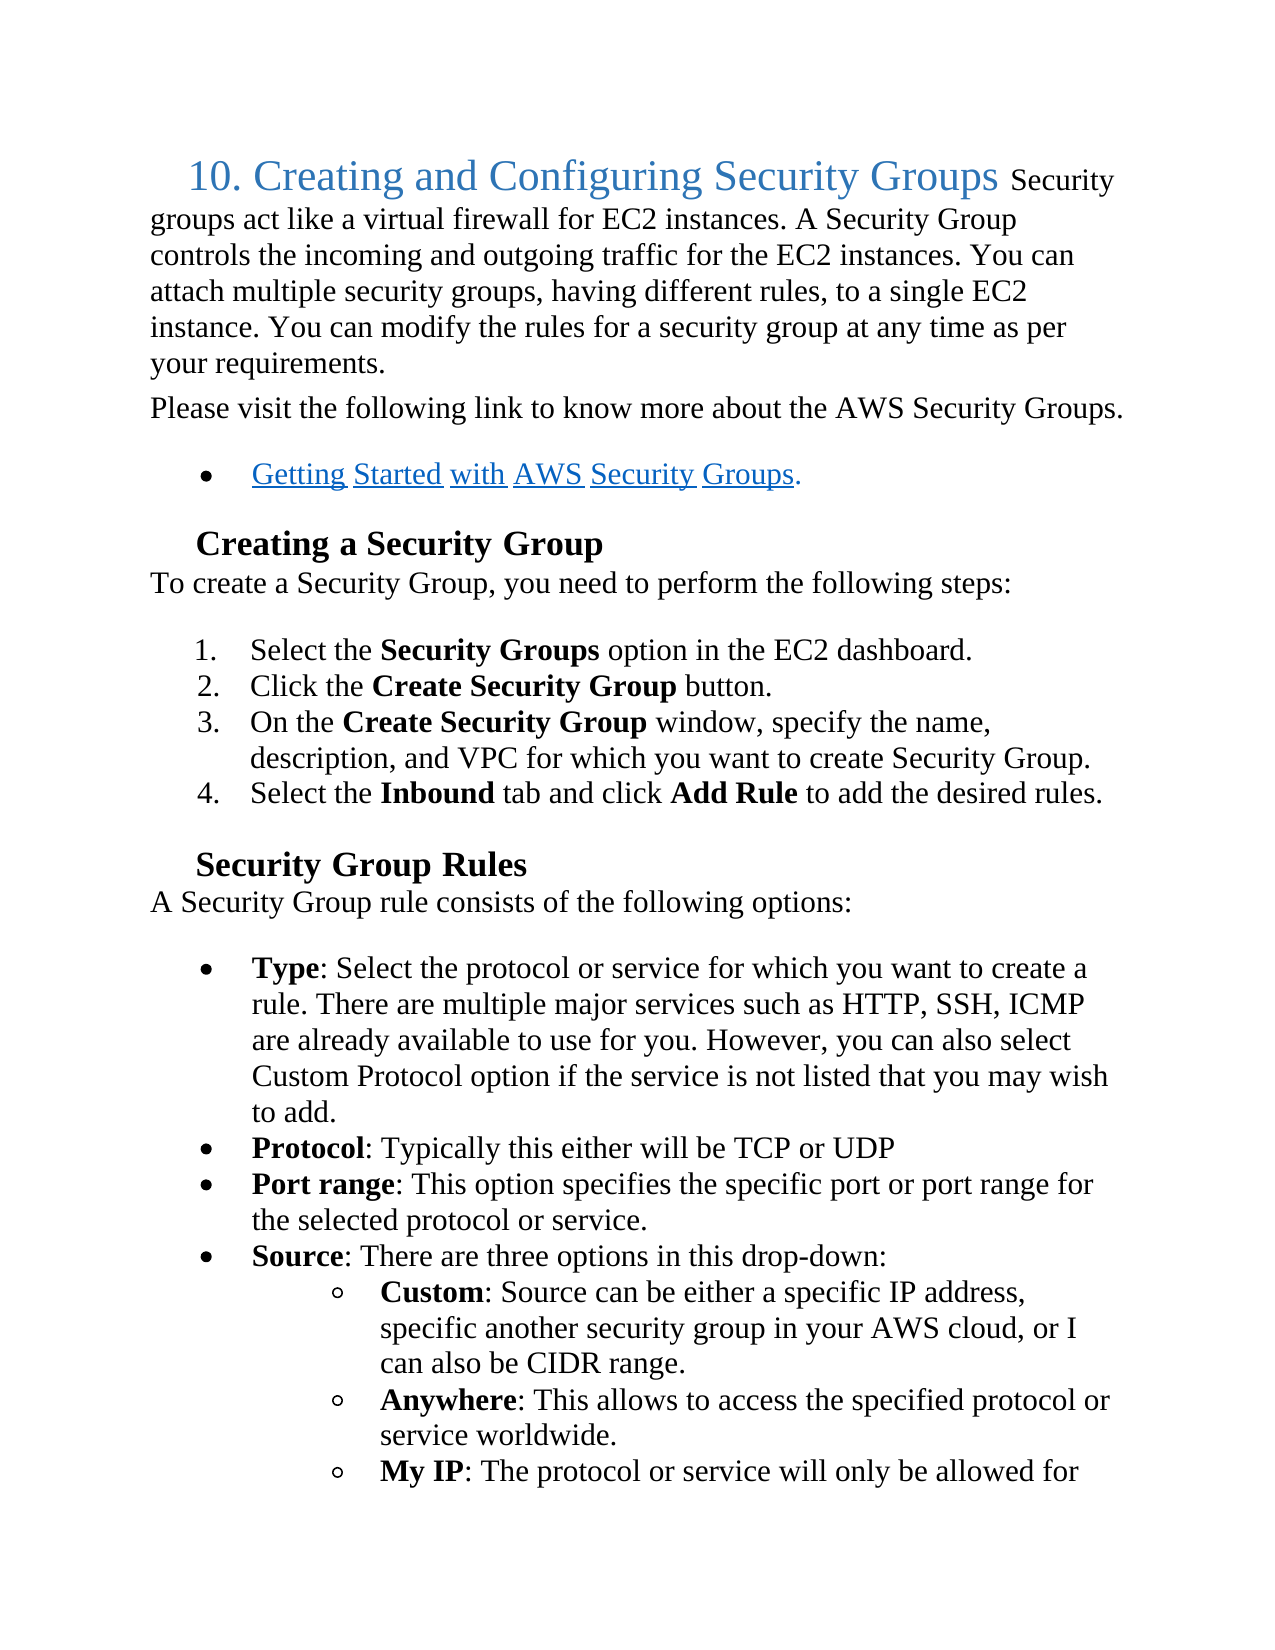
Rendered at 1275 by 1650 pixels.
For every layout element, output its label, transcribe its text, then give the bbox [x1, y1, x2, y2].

text Port range: This option specifies the specific port or port range for the selected protocol or service. [252, 1165, 1099, 1237]
text Protocol: Typically this either will be TCP or UDP [252, 1129, 1135, 1165]
text Please visit the following link to know more about the AWS Security Groups. [150, 391, 1135, 424]
text 4. Select the Inbound tab and click Add Rule to add the desired rules. [197, 775, 1135, 811]
text Getting Started with AWS Security Groups. [252, 456, 1135, 490]
text A Security Group rule consists of the following options: [150, 884, 1135, 918]
text Type: Select the protocol or service for which you want to create a rule. There are multiple major services such as HTTP, SSH, ICMP are already available to use for you. However, you can also select Custom Protocol option if the service is not listed that you may wish to add. [252, 949, 1114, 1129]
text Creating a Security Group [195, 522, 1135, 563]
text 3. On the Create Security Group window, specify the name, description, and VPC for which you want to create Security Group. [197, 703, 1097, 775]
text 10. Creating and Configuring Security Groups Security groups act like a virtual firewall for EC2 instances. A Security Group controls the incoming and outgoing traffic for the EC2 instances. You can attach multiple security groups, having different rules, to a single EC2 instance. You can modify the rules for a security group at any time as per your requirements. [150, 150, 1118, 380]
text 1. Select the Security Groups option in the EC2 dashboard. [194, 631, 1135, 667]
text Custom: Source can be either a specific IP address, specific another security group in your AWS cloud, or I can also be CIDR range. [380, 1273, 1083, 1381]
text Security Group Rules [195, 843, 1135, 884]
text Source: There are three options in this drop-down: [252, 1237, 1135, 1273]
text To create a Security Group, you need to perform the following steps: [150, 564, 1135, 600]
text 2. Click the Create Security Group button. [197, 667, 1135, 703]
text My IP: The protocol or service will only be allowed for [380, 1453, 1135, 1488]
text Anywhere: This allows to access the specified protocol or service worldwide. [380, 1381, 1116, 1453]
